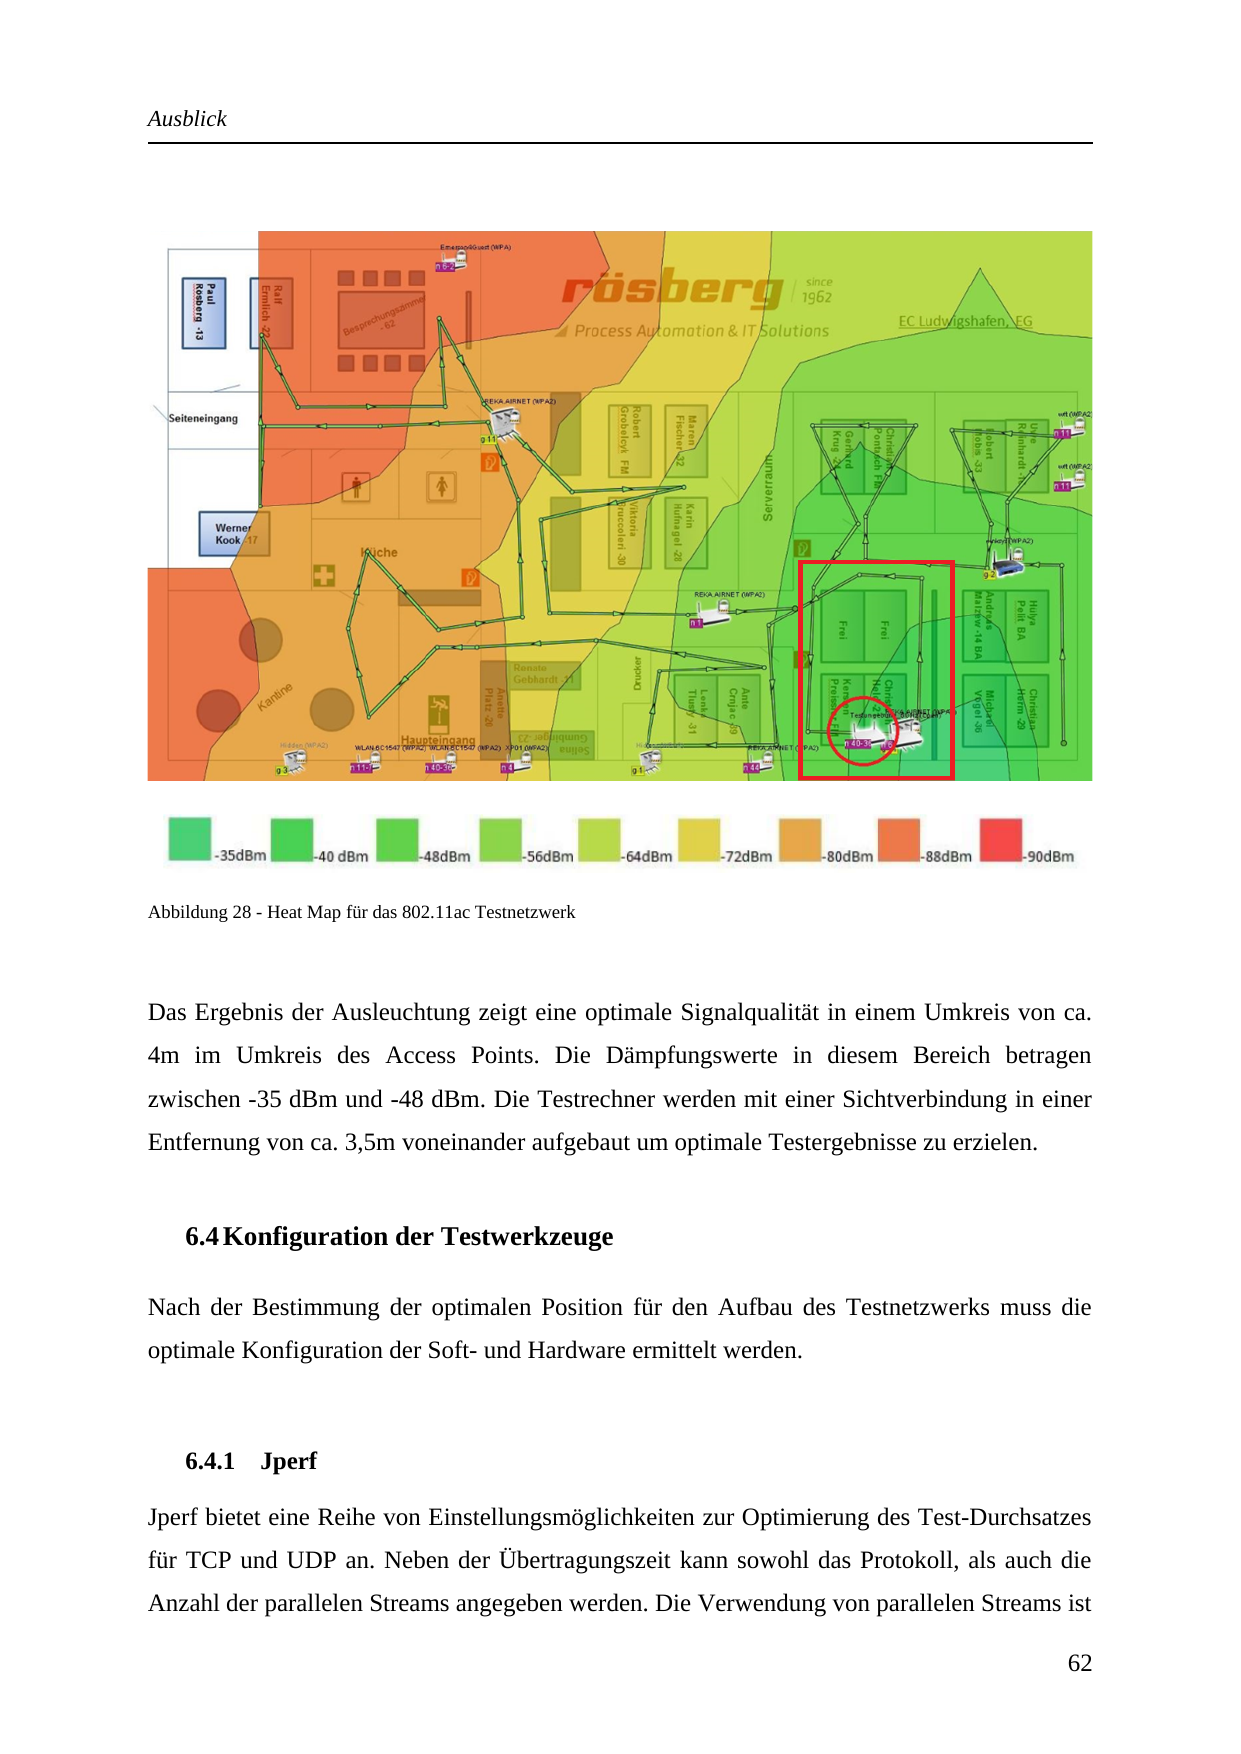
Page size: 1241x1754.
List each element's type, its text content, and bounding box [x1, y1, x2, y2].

text Nach der Bestimmung der optimalen Position für den Aufbau des Testnetzwerks muss die optimale Konfiguration der Soft- und Hardware ermittelt werden. [148, 1292, 1093, 1363]
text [148, 1502, 1093, 1617]
picture [147, 805, 1093, 876]
subtitle Konfiguration der Testwerkzeuge [185, 1220, 1093, 1251]
picture [147, 230, 1093, 781]
text Abbildung 28 - Heat Map für das 802.11ac Testnetzwerk [148, 901, 1093, 923]
text Das Ergebnis der Ausleuchtung zeigt eine optimale Signalqualität in einem Umkreis von ca. 4m im Umkreis des Access Points. Die Dämpfungswerte in diesem Bereich betragen zwischen -35 dBm und -48 dBm. Die Testrechner werden mit einer Sichtverbindung in einer Entfernung von ca. 3,5m voneinander aufgebaut um optimale Testergebnisse zu erzielen. [148, 997, 1093, 1156]
subtitle Jperf [185, 1446, 1093, 1475]
